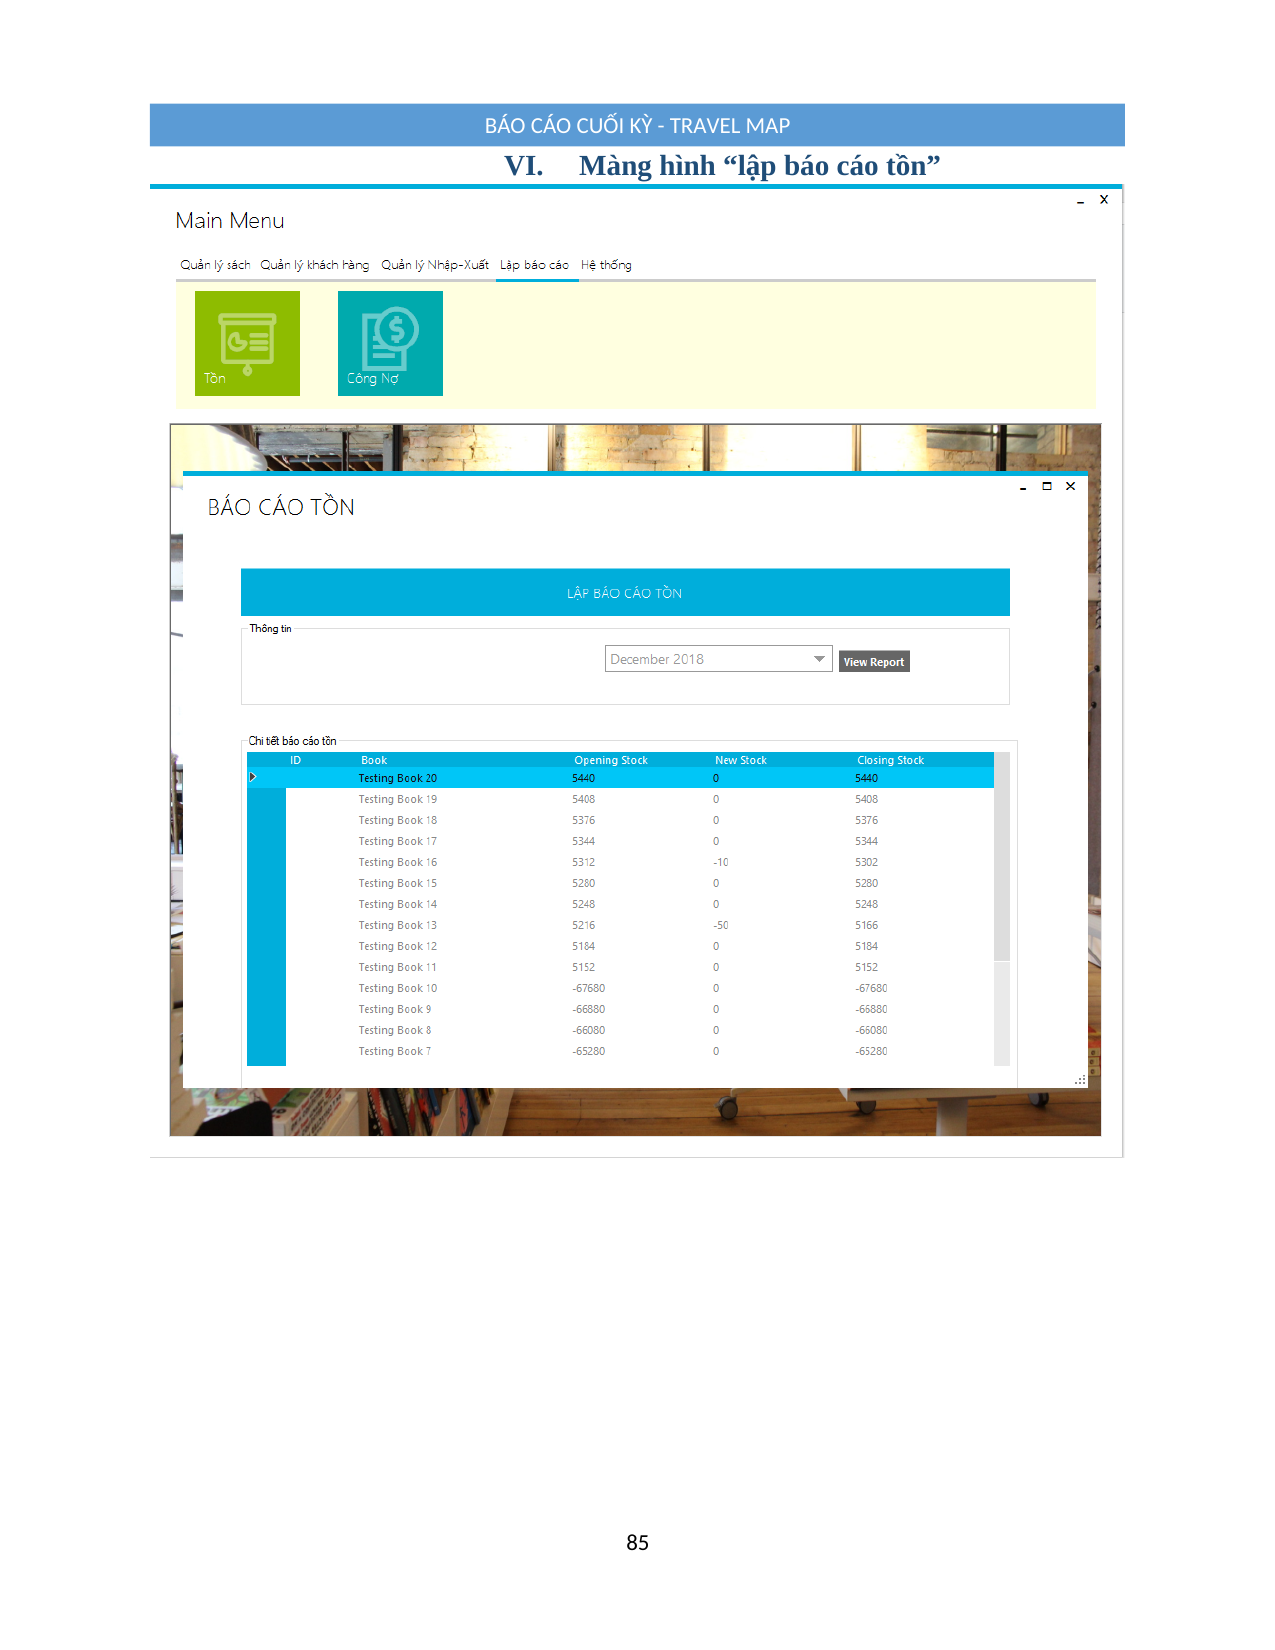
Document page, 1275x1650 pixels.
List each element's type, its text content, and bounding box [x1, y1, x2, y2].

picture [150, 184, 1125, 1158]
subtitle Màng hình “lập báo cáo tồn” [504, 147, 1125, 182]
